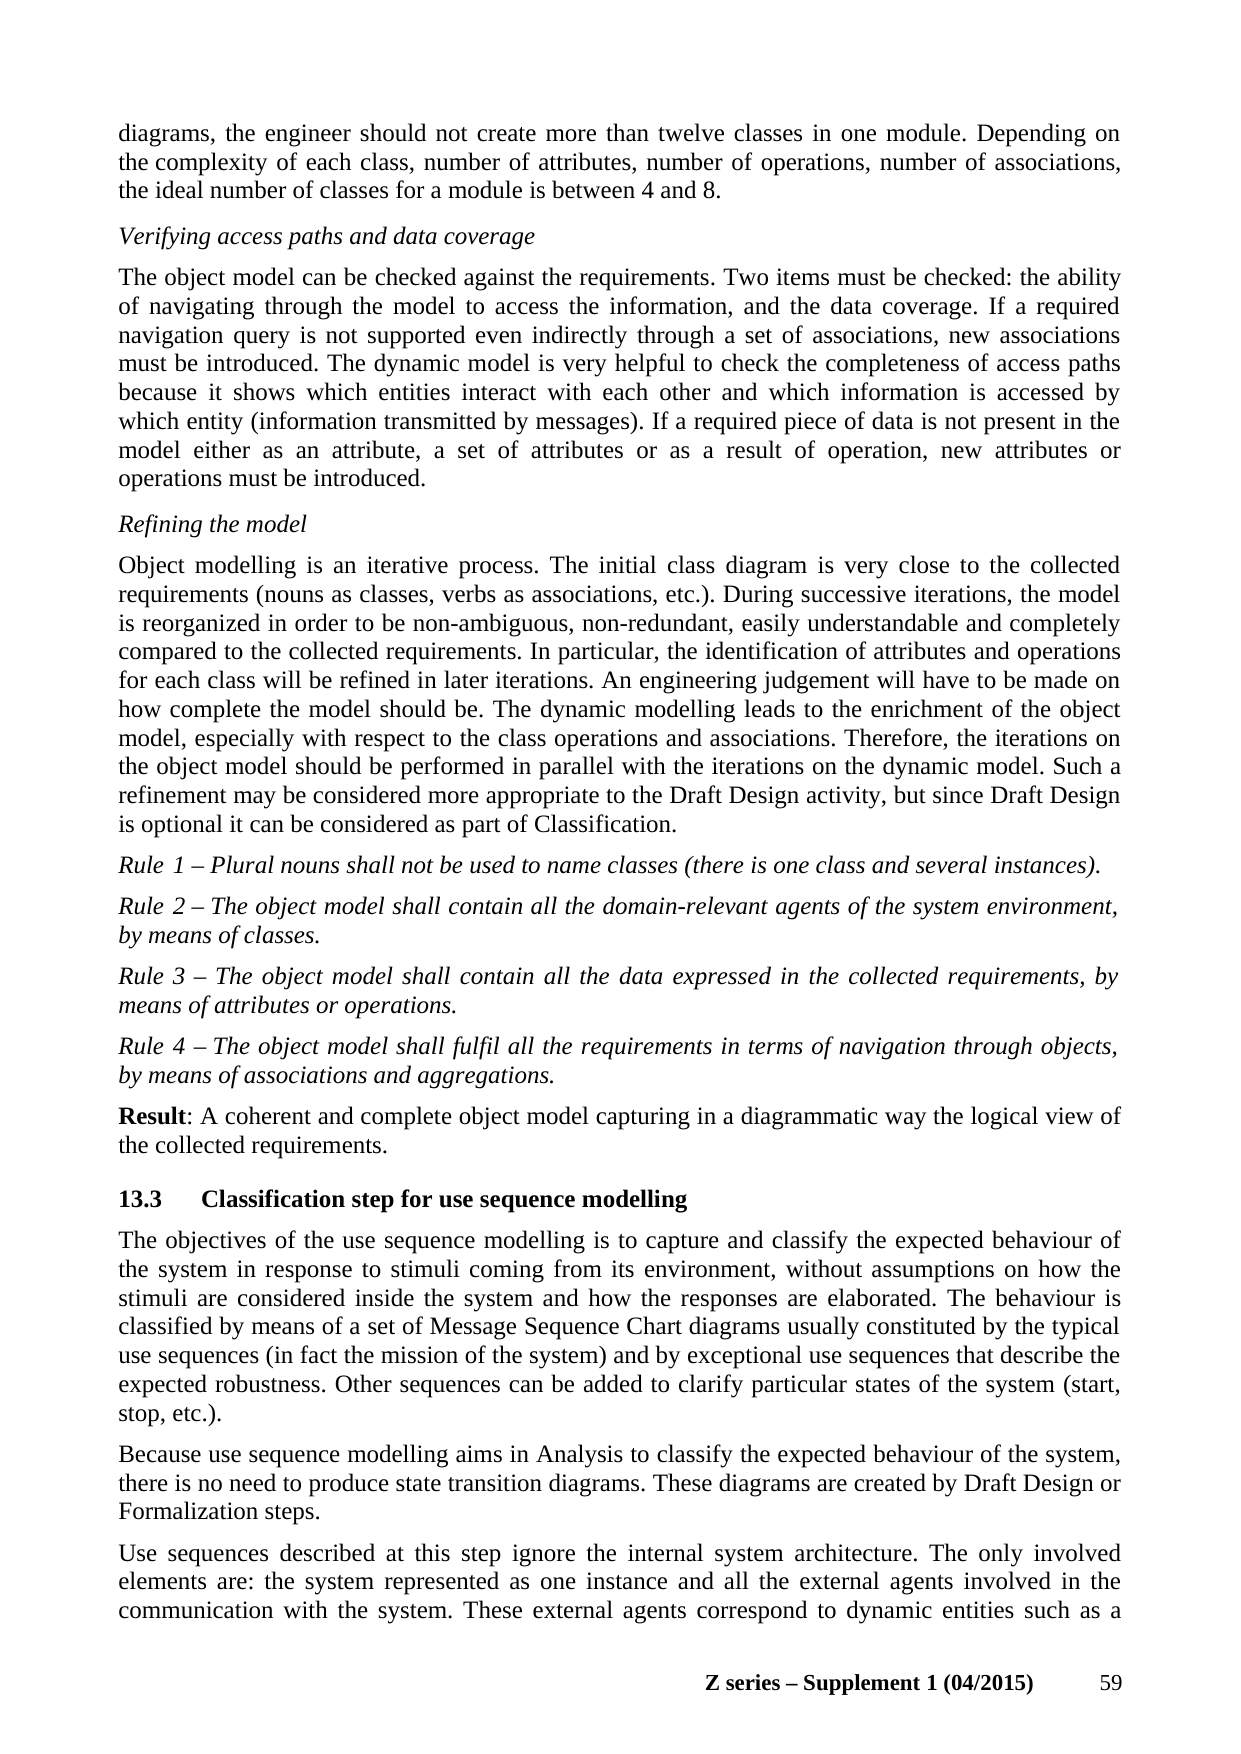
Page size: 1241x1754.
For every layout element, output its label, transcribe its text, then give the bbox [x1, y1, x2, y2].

subtitle Verifying access paths and data coverage [118, 221, 1122, 250]
text Object modelling is an iterative process. The initial class diagram is very close to the collected requirements (nouns as classes, verbs as associations, etc.). During successive iterations, the model is reorganized in order to be non-ambiguous, non-redundant, easily understandable and completely compared to the collected requirements. In particular, the identification of attributes and operations for each class will be refined in later iterations. An engineering judgement will have to be made on how complete the model should be. The dynamic modelling leads to the enrichment of the object model, especially with respect to the class operations and associations. Therefore, the iterations on the object model should be performed in parallel with the iterations on the dynamic model. Such a refinement may be considered more appropriate to the Draft Design activity, but since Draft Design is optional it can be considered as part of Classification. [118, 550, 1122, 838]
text Rule 4 – The object model shall fulfil all the requirements in terms of navigation through objects, by means of associations and aggregations. [118, 1031, 1122, 1089]
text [118, 118, 1122, 204]
subtitle 13.3 Classification step for use sequence modelling [118, 1184, 1122, 1213]
text Rule 1 – Plural nouns shall not be used to name classes (there is one class and several instances). [118, 850, 1122, 879]
text Result: A coherent and complete object model capturing in a diagrammatic way the logical view of the collected requirements. [118, 1101, 1122, 1159]
text The objectives of the use sequence modelling is to capture and classify the expected behaviour of the system in response to stimuli coming from its environment, without assumptions on how the stimuli are considered inside the system and how the responses are elaborated. The behaviour is classified by means of a set of Message Sequence Chart diagrams usually constituted by the typical use sequences (in fact the mission of the system) and by exceptional use sequences that describe the expected robustness. Other sequences can be added to clarify particular states of the system (start, stop, etc.). [118, 1225, 1122, 1426]
text Rule 2 – The object model shall contain all the domain-relevant agents of the system environment, by means of classes. [118, 891, 1122, 949]
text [118, 1538, 1122, 1624]
subtitle Refining the model [118, 509, 1122, 538]
text Rule 3 – The object model shall contain all the data expressed in the collected requirements, by means of attributes or operations. [118, 961, 1122, 1019]
text The object model can be checked against the requirements. Two items must be checked: the ability of navigating through the model to access the information, and the data coverage. If a required navigation query is not supported even indirectly through a set of associations, new associations must be introduced. The dynamic model is very helpful to check the completeness of access paths because it shows which entities interact with each other and which information is accessed by which entity (information transmitted by messages). If a required piece of data is not present in the model either as an attribute, a set of attributes or as a result of operation, new attributes or operations must be introduced. [118, 262, 1122, 492]
text Because use sequence modelling aims in Analysis to classify the expected behaviour of the system, there is no need to produce state transition diagrams. These diagrams are created by Draft Design or Formalization steps. [118, 1439, 1122, 1525]
